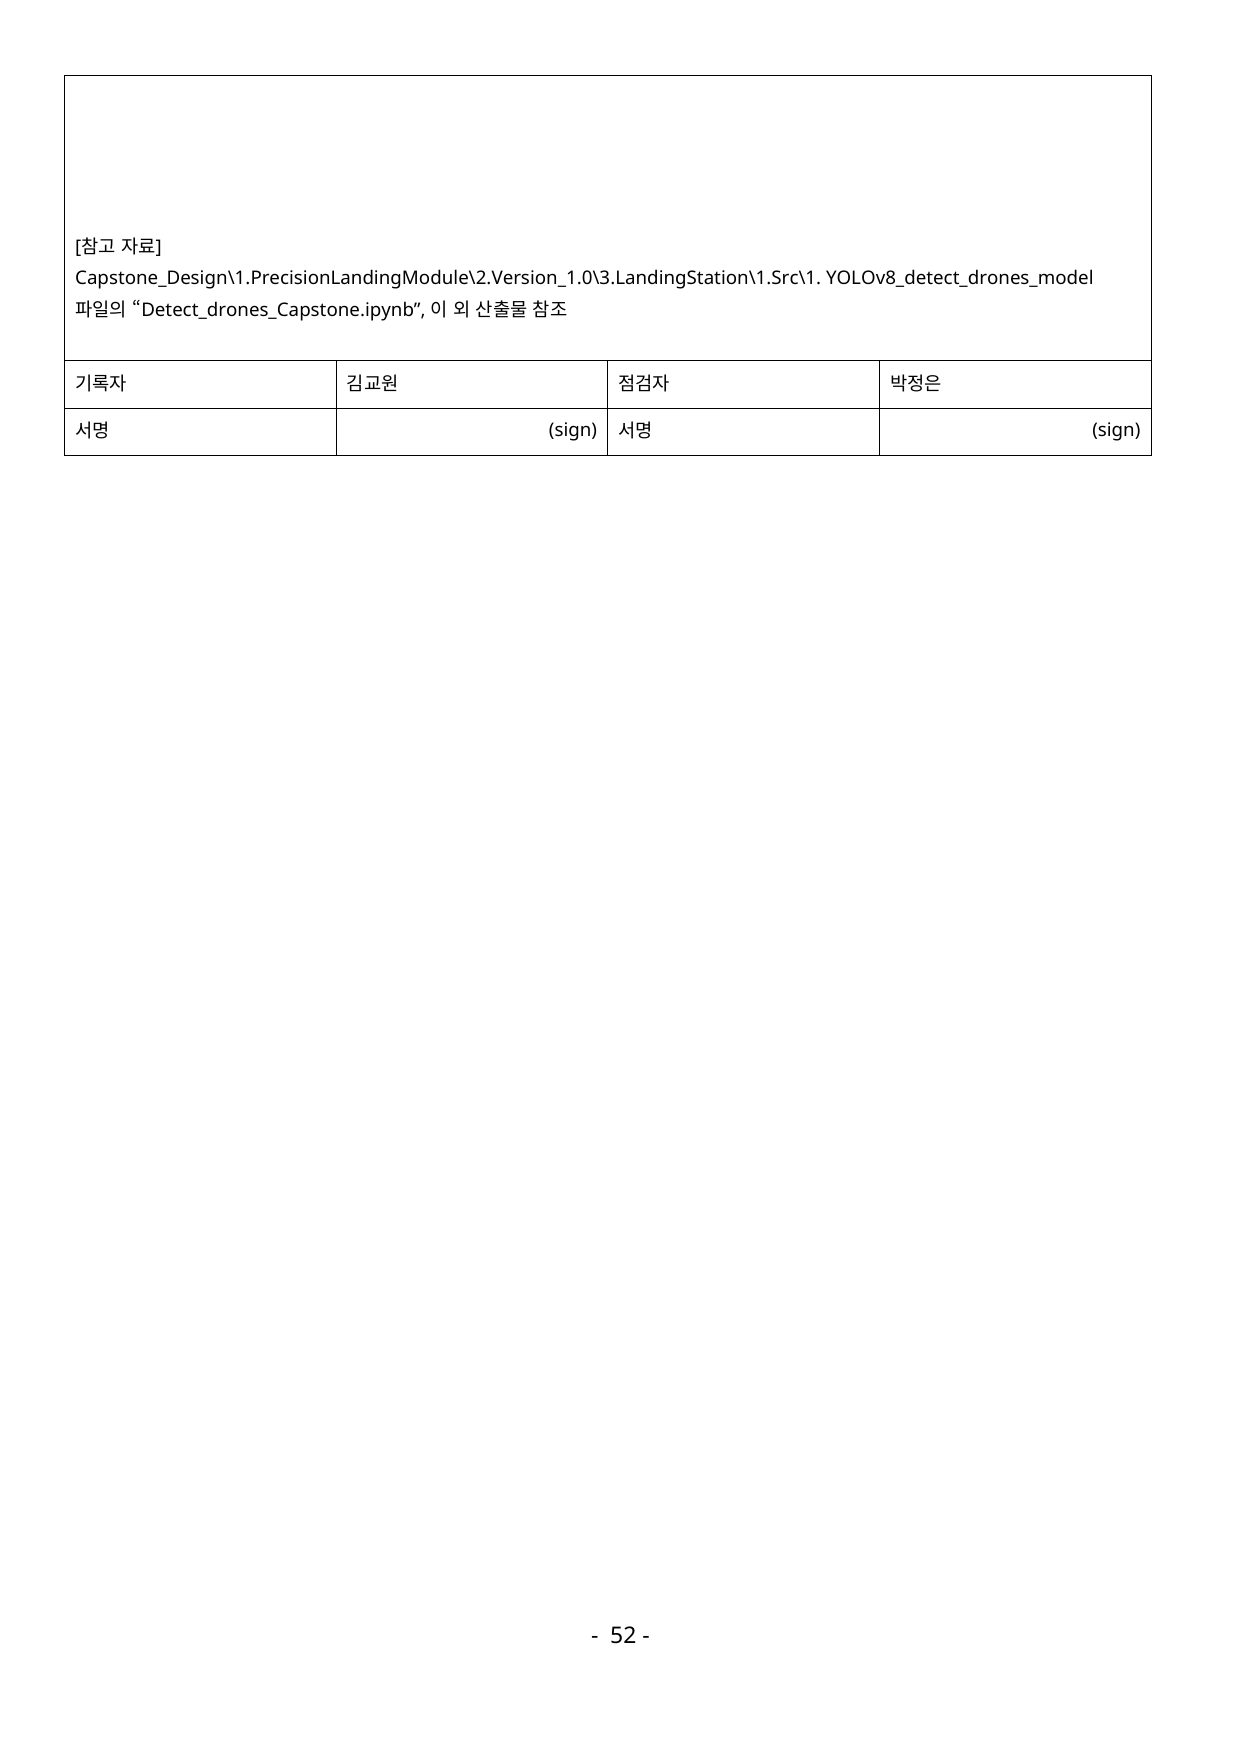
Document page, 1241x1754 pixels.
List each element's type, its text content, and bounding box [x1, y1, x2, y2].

table_cell 서명 [65, 409, 336, 455]
table_cell 박정은 [880, 361, 1151, 408]
table_cell 기록자 [65, 361, 336, 408]
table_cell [65, 76, 1151, 360]
table_cell 점검자 [608, 361, 879, 408]
table_cell 서명 [608, 409, 879, 455]
table_cell 김교원 [337, 361, 607, 408]
table_cell (sign) [337, 409, 607, 455]
table_cell (sign) [880, 409, 1151, 455]
